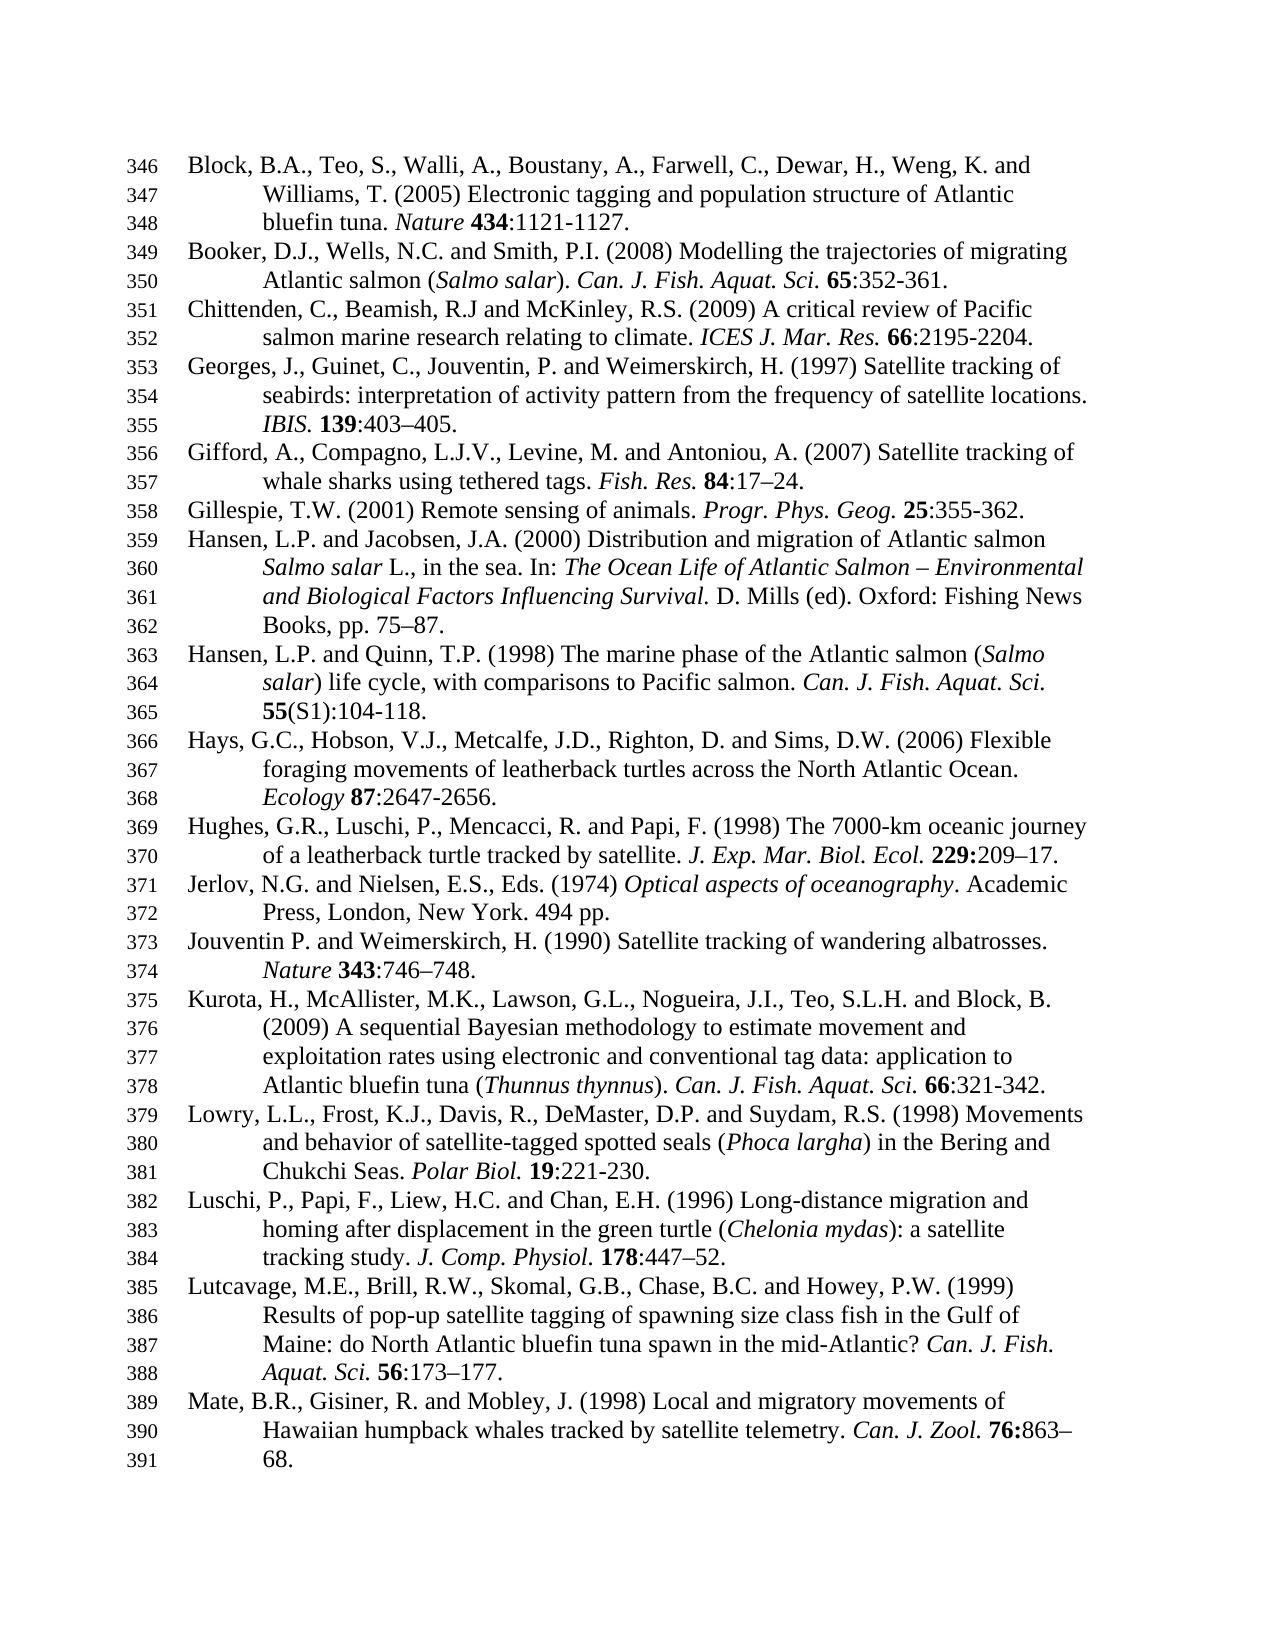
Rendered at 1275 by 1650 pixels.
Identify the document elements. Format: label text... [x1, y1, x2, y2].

text Booker, D.J., Wells, N.C. and Smith, P.I. (2008) Modelling the trajectories of migrating Atlantic salmon (Salmo salar). Can. J. Fish. Aquat. Sci. 65:352-361. [187, 236, 1088, 294]
text Gifford, A., Compagno, L.J.V., Levine, M. and Antoniou, A. (2007) Satellite tracking of whale sharks using tethered tags. Fish. Res. 84:17–24. [187, 437, 1088, 495]
text Lowry, L.L., Frost, K.J., Davis, R., DeMaster, D.P. and Suydam, R.S. (1998) Movements and behavior of satellite-tagged spotted seals (Phoca largha) in the Bering and Chukchi Seas. Polar Biol. 19:221-230. [187, 1099, 1088, 1185]
text Hansen, L.P. and Quinn, T.P. (1998) The marine phase of the Atlantic salmon (Salmo salar) life cycle, with comparisons to Pacific salmon. Can. J. Fish. Aquat. Sci. 55(S1):104-118. [187, 639, 1088, 725]
text Luschi, P., Papi, F., Liew, H.C. and Chan, E.H. (1996) Long-distance migration and homing after displacement in the green turtle (Chelonia mydas): a satellite tracking study. J. Comp. Physiol. 178:447–52. [187, 1185, 1088, 1271]
text Gillespie, T.W. (2001) Remote sensing of animals. Progr. Phys. Geog. 25:355-362. [187, 495, 1088, 524]
text Kurota, H., McAllister, M.K., Lawson, G.L., Nogueira, J.I., Teo, S.L.H. and Block, B. (2009) A sequential Bayesian methodology to estimate movement and exploitation rates using electronic and conventional tag data: application to Atlantic bluefin tuna (Thunnus thynnus). Can. J. Fish. Aquat. Sci. 66:321-342. [187, 984, 1088, 1099]
text Hansen, L.P. and Jacobsen, J.A. (2000) Distribution and migration of Atlantic salmon Salmo salar L., in the sea. In: The Ocean Life of Atlantic Salmon – Environmental and Biological Factors Influencing Survival. D. Mills (ed). : Fishing News Books, pp. 75–87. [187, 524, 1088, 639]
text Hays, G.C., Hobson, V.J., Metcalfe, J.D., Righton, D. and Sims, D.W. (2006) Flexible foraging movements of leatherback turtles across the North Atlantic Ocean. Ecology 87:2647-2656. [187, 725, 1088, 811]
text , , Brill, R.W., Skomal, G.B., Chase, B.C. and Howey, P.W. (1999) Results of pop-up satellite tagging of spawning size class fish in the of : do bluefin tuna spawn in the mid-Atlantic? Can. J. Fish. Aquat. Sci. 56:173–177. [187, 1271, 1088, 1386]
text Jerlov, N.G. and Nielsen, E.S., Eds. (1974) Optical aspects of oceanography. Academic Press, London, New York. 494 pp. [187, 869, 1088, 926]
text Hughes, G.R., Luschi, P., Mencacci, R. and Papi, F. (1998) The 7000-km oceanic journey of a leatherback turtle tracked by satellite. J. Exp. Mar. Biol. Ecol. 229:209–17. [187, 811, 1088, 869]
text Mate, B.R., Gisiner, R. and Mobley, J. (1998) Local and migratory movements of Hawaiian humpback whales tracked by satellite telemetry. J. Zool. 76:863–68. [187, 1386, 1088, 1472]
text Block, B.A., Teo, S., Walli, A., Boustany, A., Farwell, C., Dewar, H., Weng, K. and Williams, T. (2005) Electronic tagging and population structure of Atlantic bluefin tuna. Nature 434:1121-1127. [187, 150, 1088, 236]
text Chittenden, C., Beamish, R.J and McKinley, R.S. (2009) A critical review of Pacific salmon marine research relating to climate. ICES J. Mar. Res. 66:2195-2204. [187, 294, 1088, 351]
text Georges, J., Guinet, C., Jouventin, P. and Weimerskirch, H. (1997) Satellite tracking of seabirds: interpretation of activity pattern from the frequency of satellite locations. IBIS. 139:403–405. [187, 351, 1088, 437]
text Jouventin P. and Weimerskirch, H. (1990) Satellite tracking of wandering albatrosses. Nature 343:746–748. [187, 926, 1088, 984]
